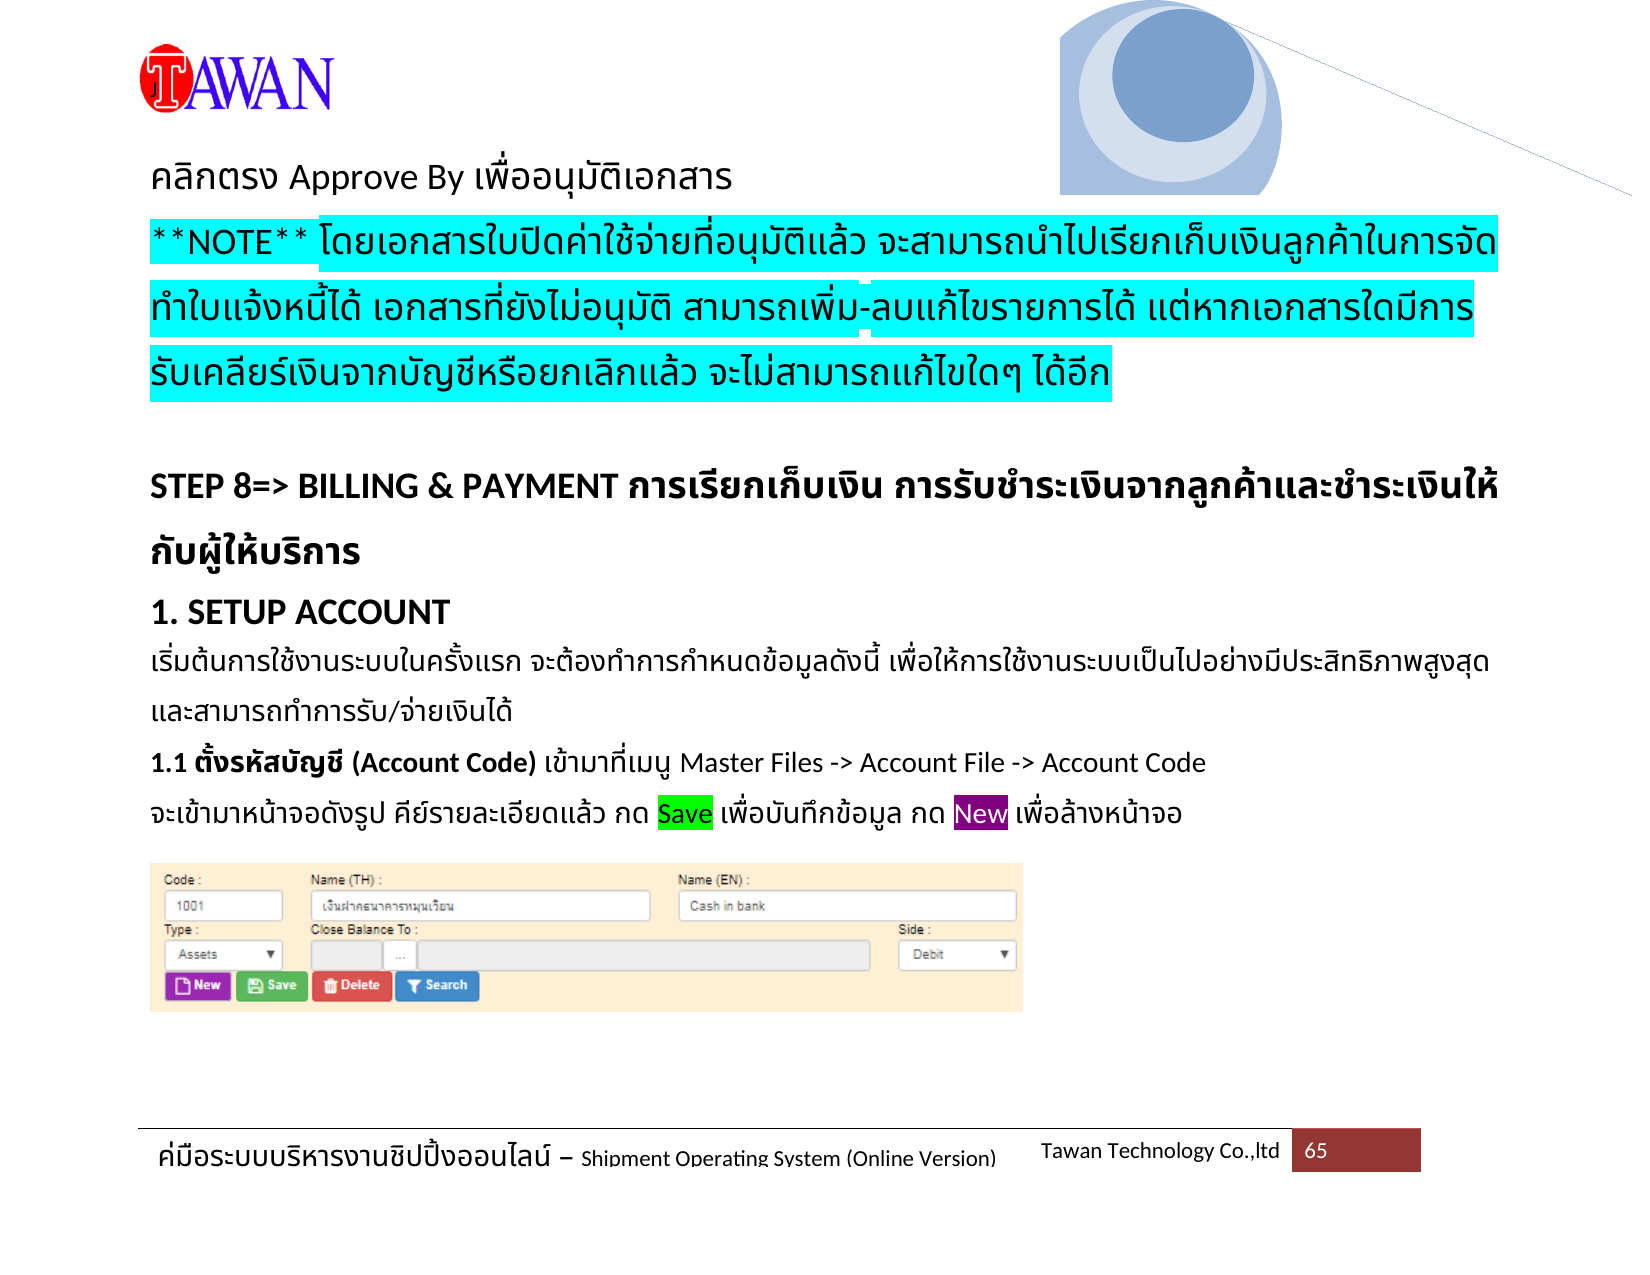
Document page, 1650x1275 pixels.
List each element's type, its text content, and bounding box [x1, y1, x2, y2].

picture [139, 43, 335, 113]
picture [150, 863, 1024, 1012]
text STEP 8=> BILLING & PAYMENT การเรียกเก็บเงิน การรับชำระเงินจากลูกค้าและชำระเงินให้กับผู้ให้บริการ 1. SETUP ACCOUNT เริ่มต้นการใช้งานระบบในครั้งแรก จะต้องทำการกำหนดข้อมูลดังนี้ เพื่อให้การใช้งานระบบเป็นไปอย่างมีประสิทธิภาพสูงสุด และสามารถทำการรับ/จ่ายเงินได้ 1.1 ตั้งรหัสบัญชี (Account Code) เข้ามาที่เมนู Master Files -> Account File -> Account Code จะเข้ามาหน้าจอดังรูป คีย์รายละเอียดแล้ว กด Save เพื่อบันทึกข้อมูล กด New เพื่อล้างหน้าจอ [150, 459, 1500, 836]
